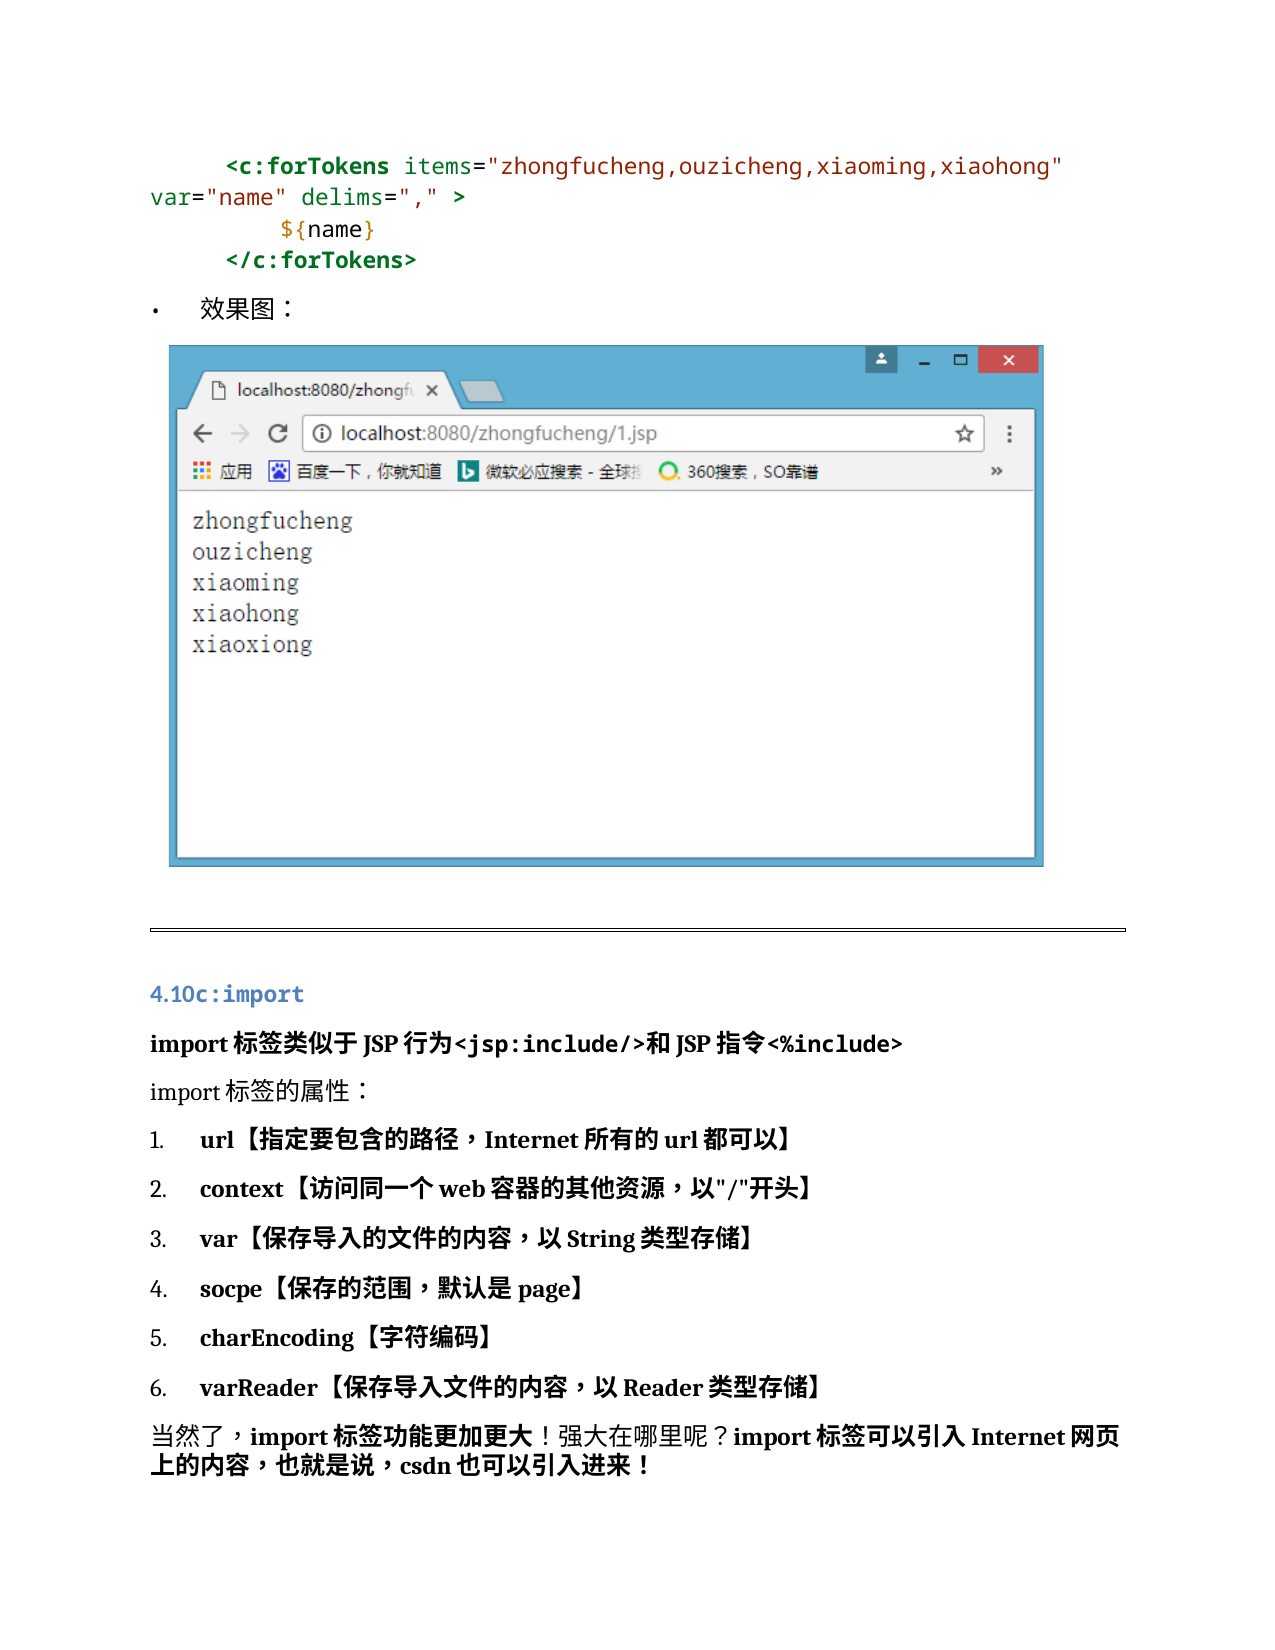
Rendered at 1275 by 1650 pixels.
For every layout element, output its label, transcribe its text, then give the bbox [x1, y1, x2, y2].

list var【保存导入的文件的内容，以String类型存储】 [150, 1225, 1125, 1254]
list context【访问同一个web容器的其他资源，以"/"开头】 [150, 1175, 1125, 1204]
text import标签的属性： [150, 1078, 1125, 1107]
text import标签类似于JSP行为<jsp:include/>和JSP指令<%include> [150, 1028, 1125, 1059]
list varReader【保存导入文件的内容，以Reader类型存储】 [150, 1374, 1125, 1402]
list charEncoding【字符编码】 [150, 1324, 1125, 1353]
subtitle 4.10c:import [150, 978, 1125, 1009]
list 效果图： [150, 296, 1125, 324]
picture [168, 345, 1044, 867]
list socpe【保存的范围，默认是page】 [150, 1274, 1125, 1303]
list url【指定要包含的路径，Internet所有的url都可以】 [150, 1126, 1125, 1154]
text <c:forTokens items="zhongfucheng,ouzicheng,xiaoming,xiaohong" var="name" delims="," > ${name} </c:forTokens> [150, 150, 1125, 275]
text 当然了，import标签功能更加更大！强大在哪里呢？import标签可以引入Internet网页上的内容，也就是说，csdn也可以引入进来！ [150, 1423, 1125, 1481]
